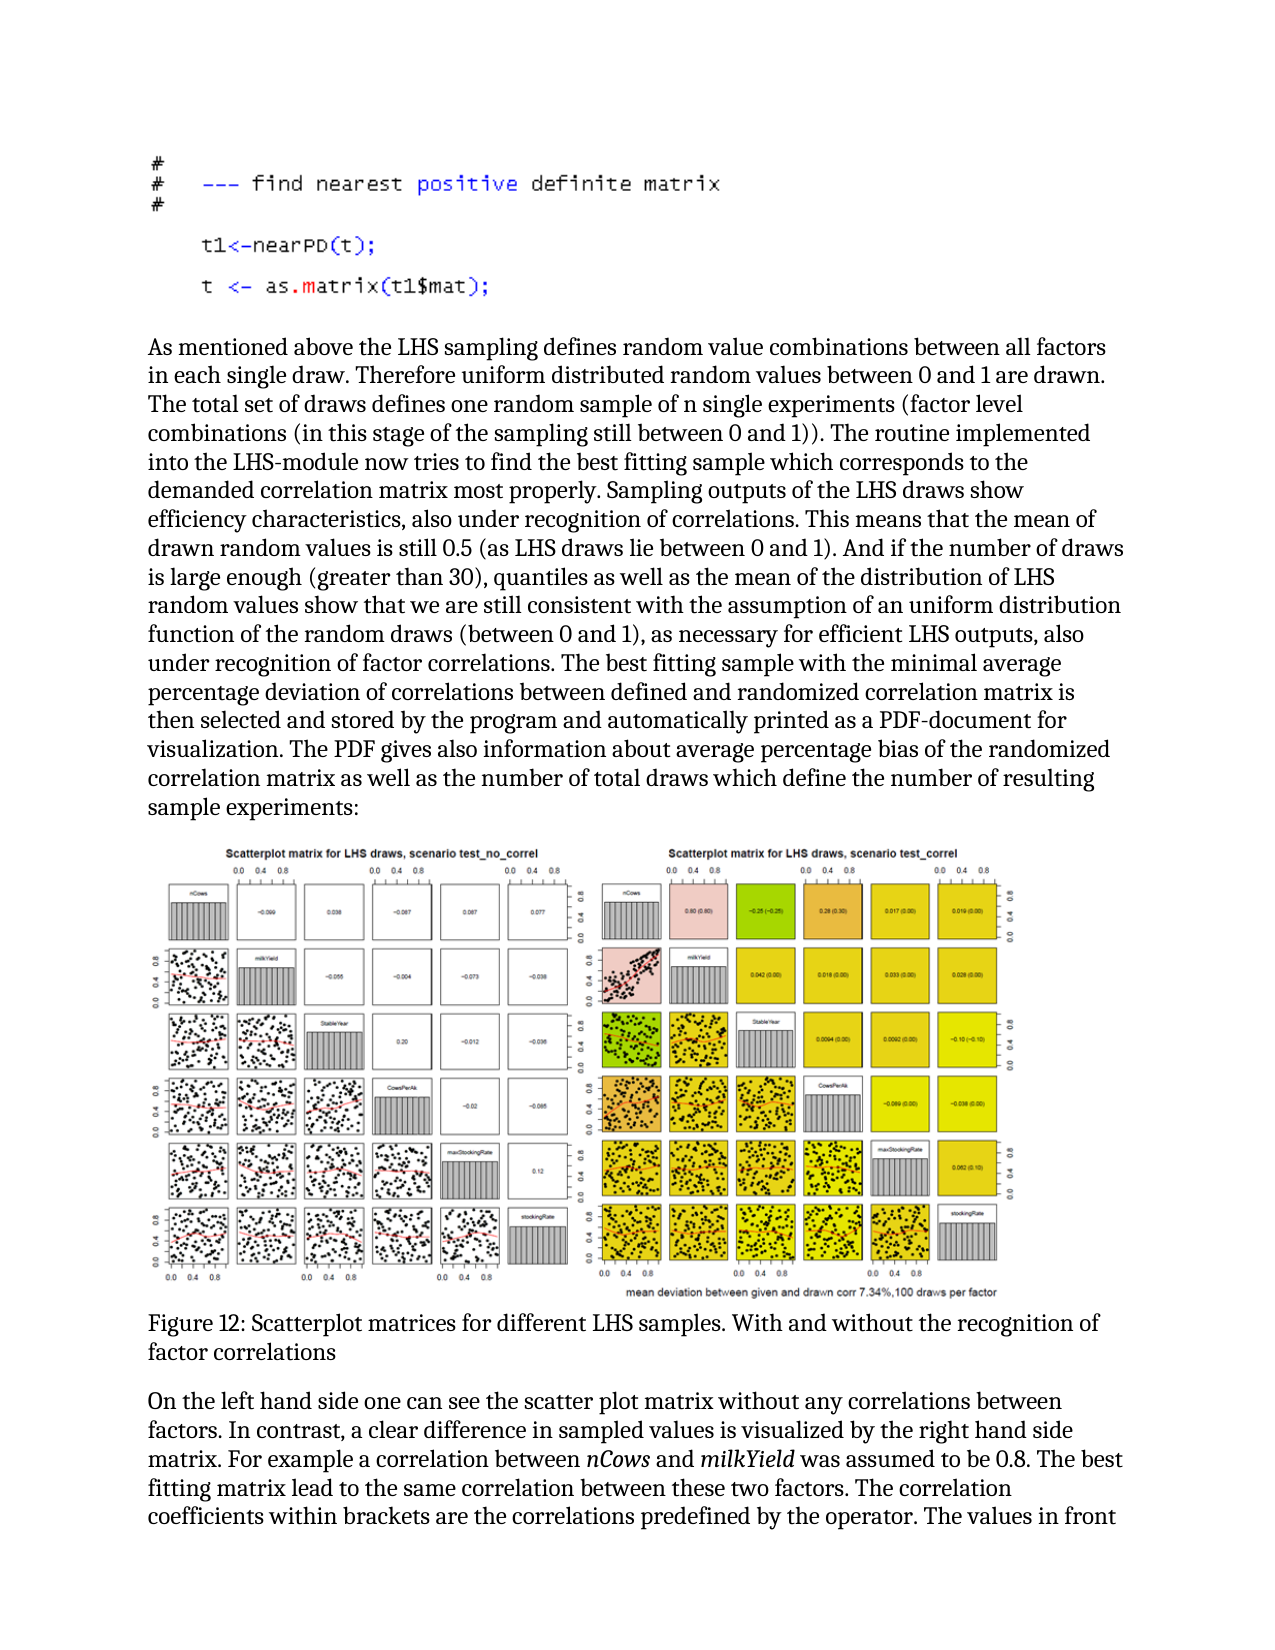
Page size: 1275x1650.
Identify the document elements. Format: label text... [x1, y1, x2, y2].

picture [147, 147, 732, 312]
picture [147, 840, 1023, 1309]
text Figure 12: Scatterplot matrices for different LHS samples. With and without the recognition of factor correlations [148, 1309, 1127, 1366]
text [148, 1387, 1127, 1531]
text As mentioned above the LHS sampling defines random value combinations between all factors in each single draw. Therefore uniform distributed random values between 0 and 1 are drawn. The total set of draws defines one random sample of n single experiments (factor level combinations (in this stage of the sampling still between 0 and 1)). The routine implemented into the LHS-module now tries to find the best fitting sample which corresponds to the demanded correlation matrix most properly. Sampling outputs of the LHS draws show efficiency characteristics, also under recognition of correlations. This means that the mean of drawn random values is still 0.5 (as LHS draws lie between 0 and 1). And if the number of draws is large enough (greater than 30), quantiles as well as the mean of the distribution of LHS random values show that we are still consistent with the assumption of an uniform distribution function of the random draws (between 0 and 1), as necessary for efficient LHS outputs, also under recognition of factor correlations. The best fitting sample with the minimal average percentage deviation of correlations between defined and randomized correlation matrix is then selected and stored by the program and automatically printed as a PDF-document for visualization. The PDF gives also information about average percentage bias of the randomized correlation matrix as well as the number of total draws which define the number of resulting sample experiments: [148, 332, 1127, 821]
